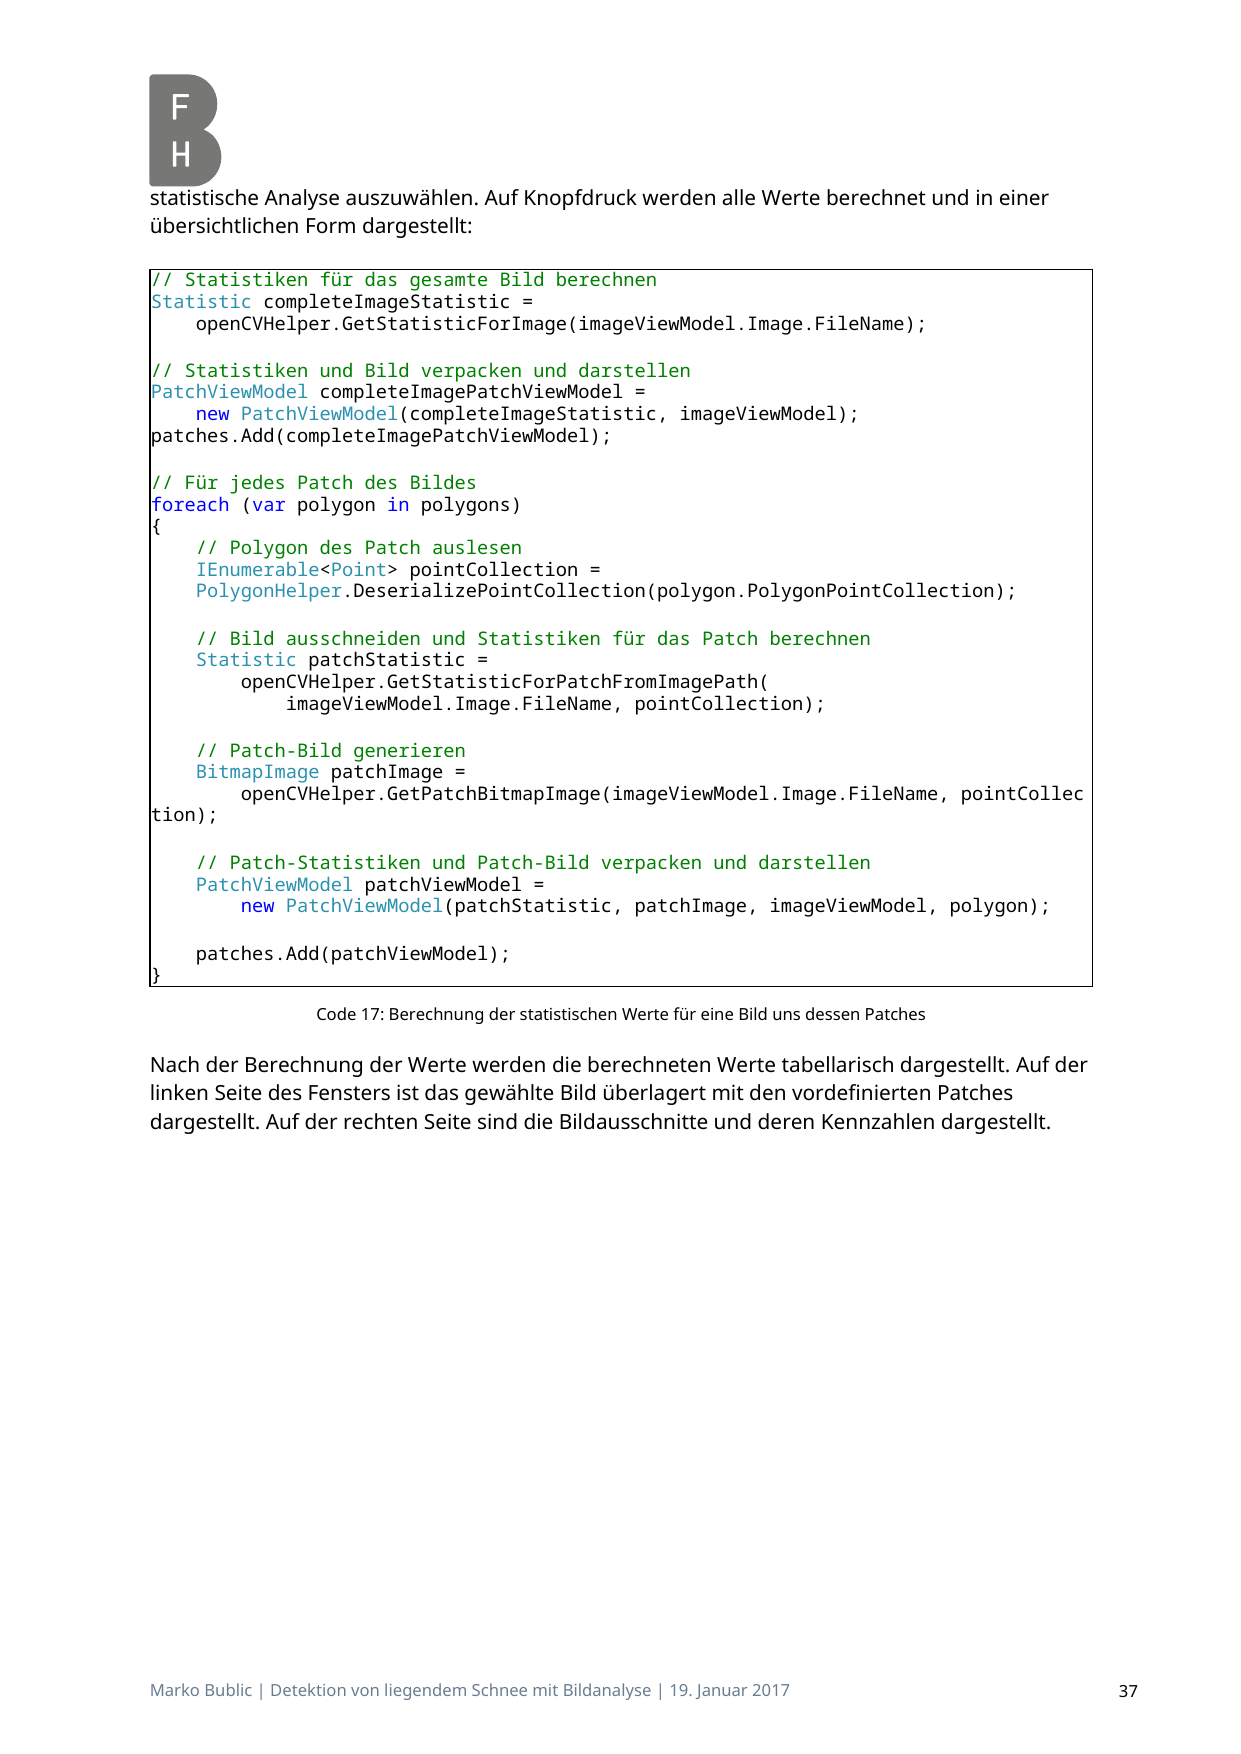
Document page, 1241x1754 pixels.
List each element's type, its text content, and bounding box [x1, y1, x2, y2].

text Code 17: Berechnung der statistischen Werte für eine Bild uns dessen Patches [149, 999, 1093, 1025]
text Nach der Berechnung der Werte werden die berechneten Werte tabellarisch dargestellt. Auf der linken Seite des Fensters ist das gewählte Bild überlagert mit den vordefinierten Patches dargestellt. Auf der rechten Seite sind die Bildausschnitte und deren Kennzahlen dargestellt. [149, 1050, 1093, 1135]
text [149, 183, 1093, 240]
